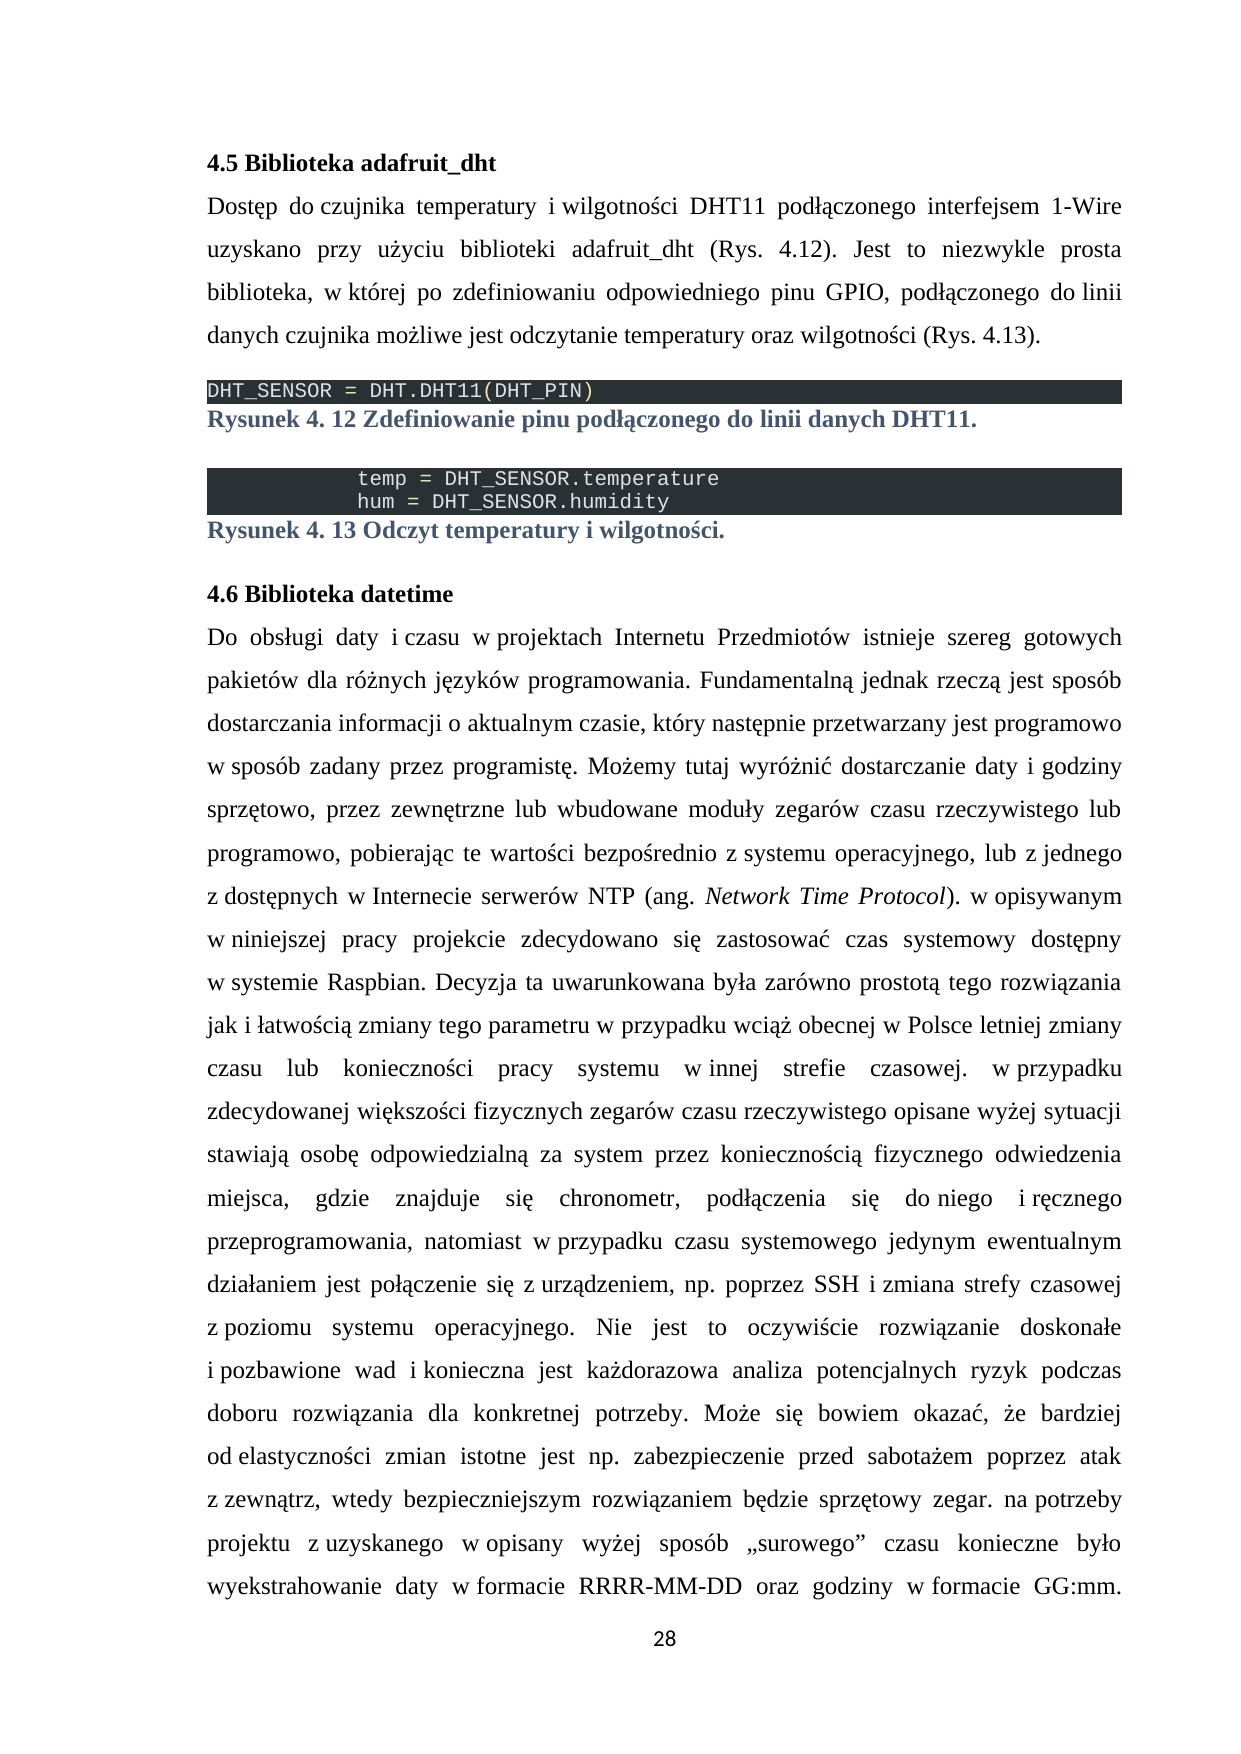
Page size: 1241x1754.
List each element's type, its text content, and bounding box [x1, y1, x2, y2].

text temp = DHT_SENSOR.temperature [207, 468, 1122, 491]
text Rysunek 4. 12 Zdefiniowanie pinu podłączonego do linii danych DHT11. [207, 404, 1122, 432]
subtitle 4.5 Biblioteka adafruit_dht [207, 148, 1122, 176]
text Dostęp do czujnika temperatury i wilgotności DHT11 podłączonego interfejsem 1-Wire uzyskano przy użyciu biblioteki adafruit_dht (Rys. 4.12). Jest to niezwykle prosta biblioteka, w której po zdefiniowaniu odpowiedniego pinu GPIO, podłączonego do linii danych czujnika możliwe jest odczytanie temperatury oraz wilgotności (Rys. 4.13). [207, 191, 1122, 349]
subtitle 4.6 Biblioteka datetime [207, 579, 1122, 608]
text Rysunek 4. 13 Odczyt temperatury i wilgotności. [207, 515, 1122, 544]
text DHT_SENSOR = DHT.DHT11(DHT_PIN) [207, 380, 1122, 404]
text hum = DHT_SENSOR.humidity [207, 491, 1122, 515]
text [207, 622, 1122, 1599]
